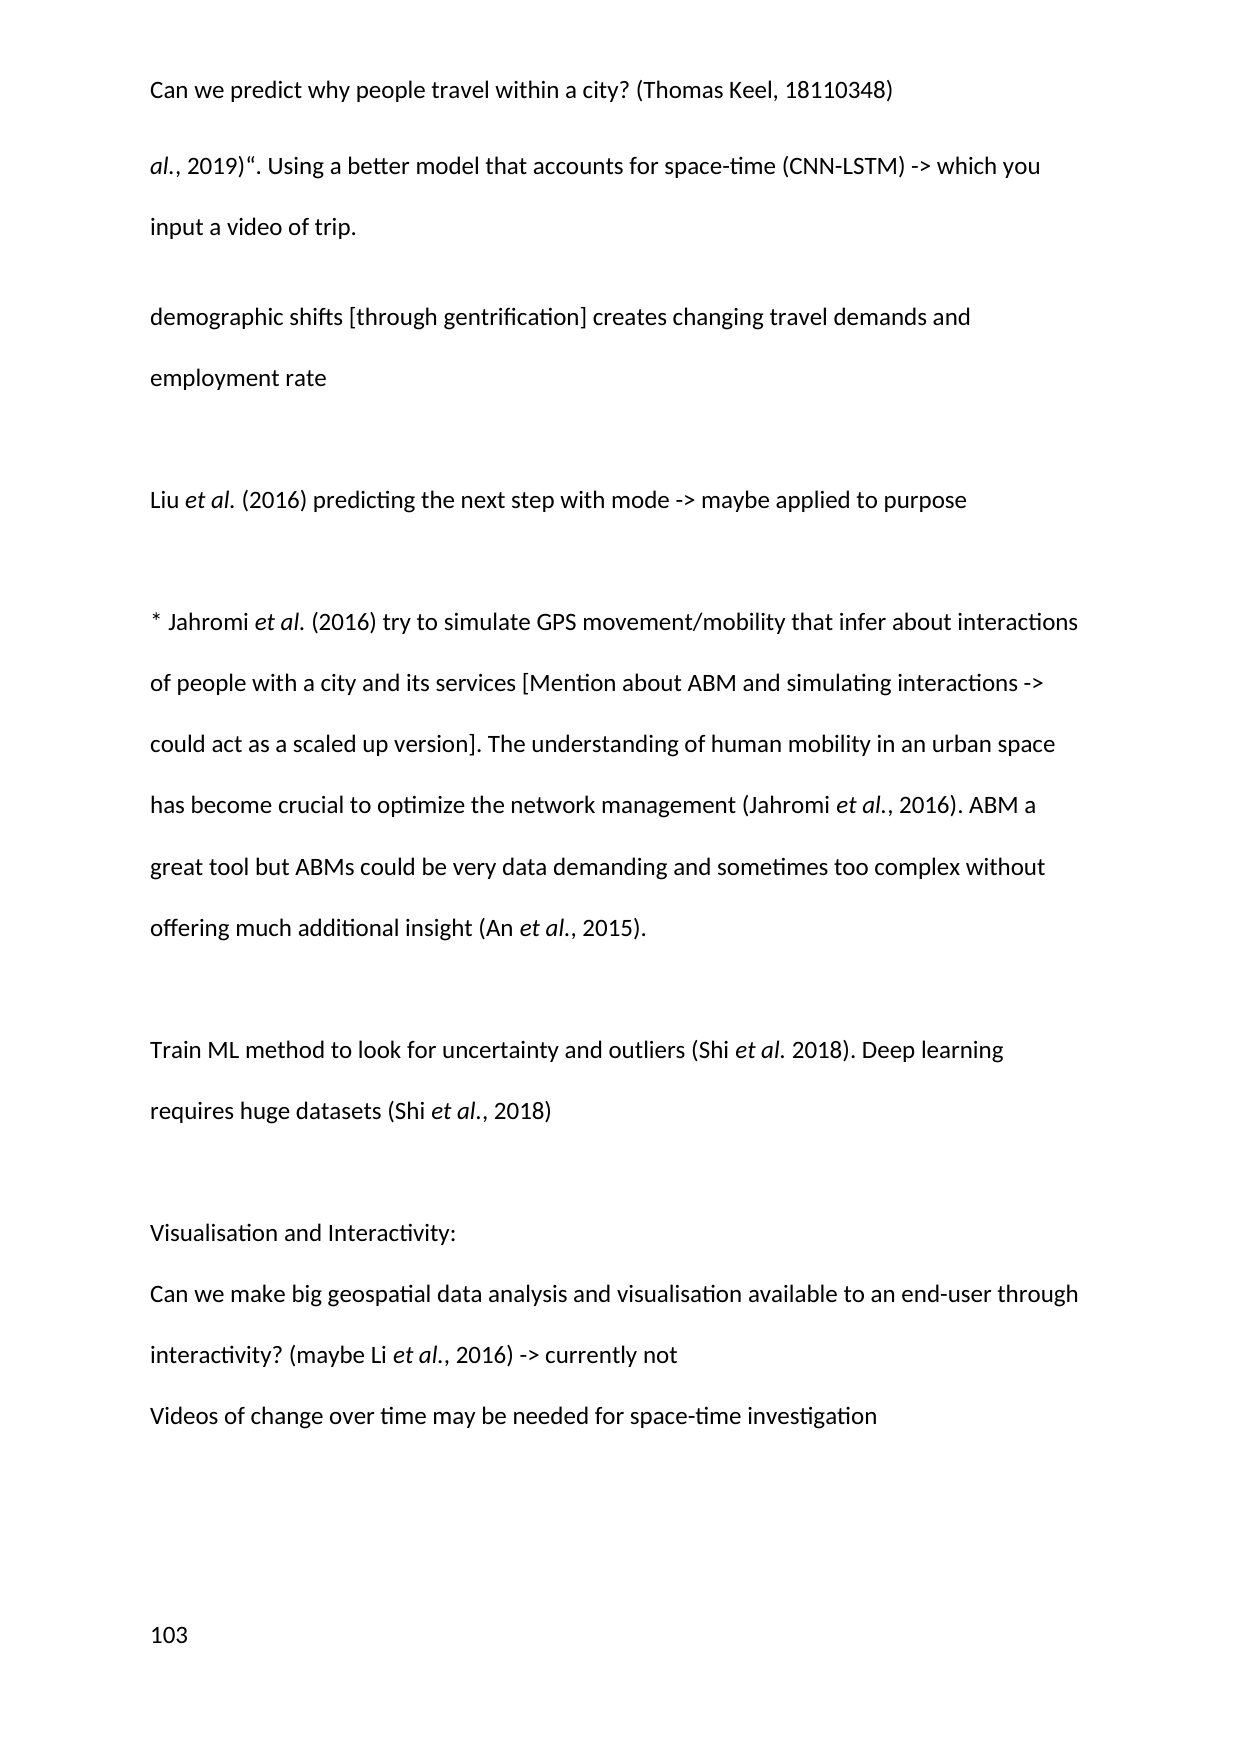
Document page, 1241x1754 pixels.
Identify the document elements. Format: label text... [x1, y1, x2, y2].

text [150, 150, 1090, 242]
text Videos of change over time may be needed for space-time investigation [150, 1400, 1090, 1431]
text Liu et al. (2016) predicting the next step with mode -> maybe applied to purpose [150, 484, 1090, 515]
text demographic shifts [through gentrification] creates changing travel demands and employment rate [150, 301, 1090, 393]
text Can we make big geospatial data analysis and visualisation available to an end-user through interactivity? (maybe Li et al., 2016) -> currently not [150, 1278, 1090, 1369]
text Visualisation and Interactivity: [150, 1217, 1090, 1247]
text * Jahromi et al. (2016) try to simulate GPS movement/mobility that infer about interactions of people with a city and its services [Mention about ABM and simulating interactions -> could act as a scaled up version]. The understanding of human mobility in an urban space has become crucial to optimize the network management (Jahromi et al., 2016). ABM a great tool but ABMs could be very data demanding and sometimes too complex without offering much additional insight (An et al., 2015). [150, 606, 1090, 942]
text Train ML method to look for uncertainty and outliers (Shi et al. 2018). Deep learning requires huge datasets (Shi et al., 2018) [150, 1034, 1090, 1125]
